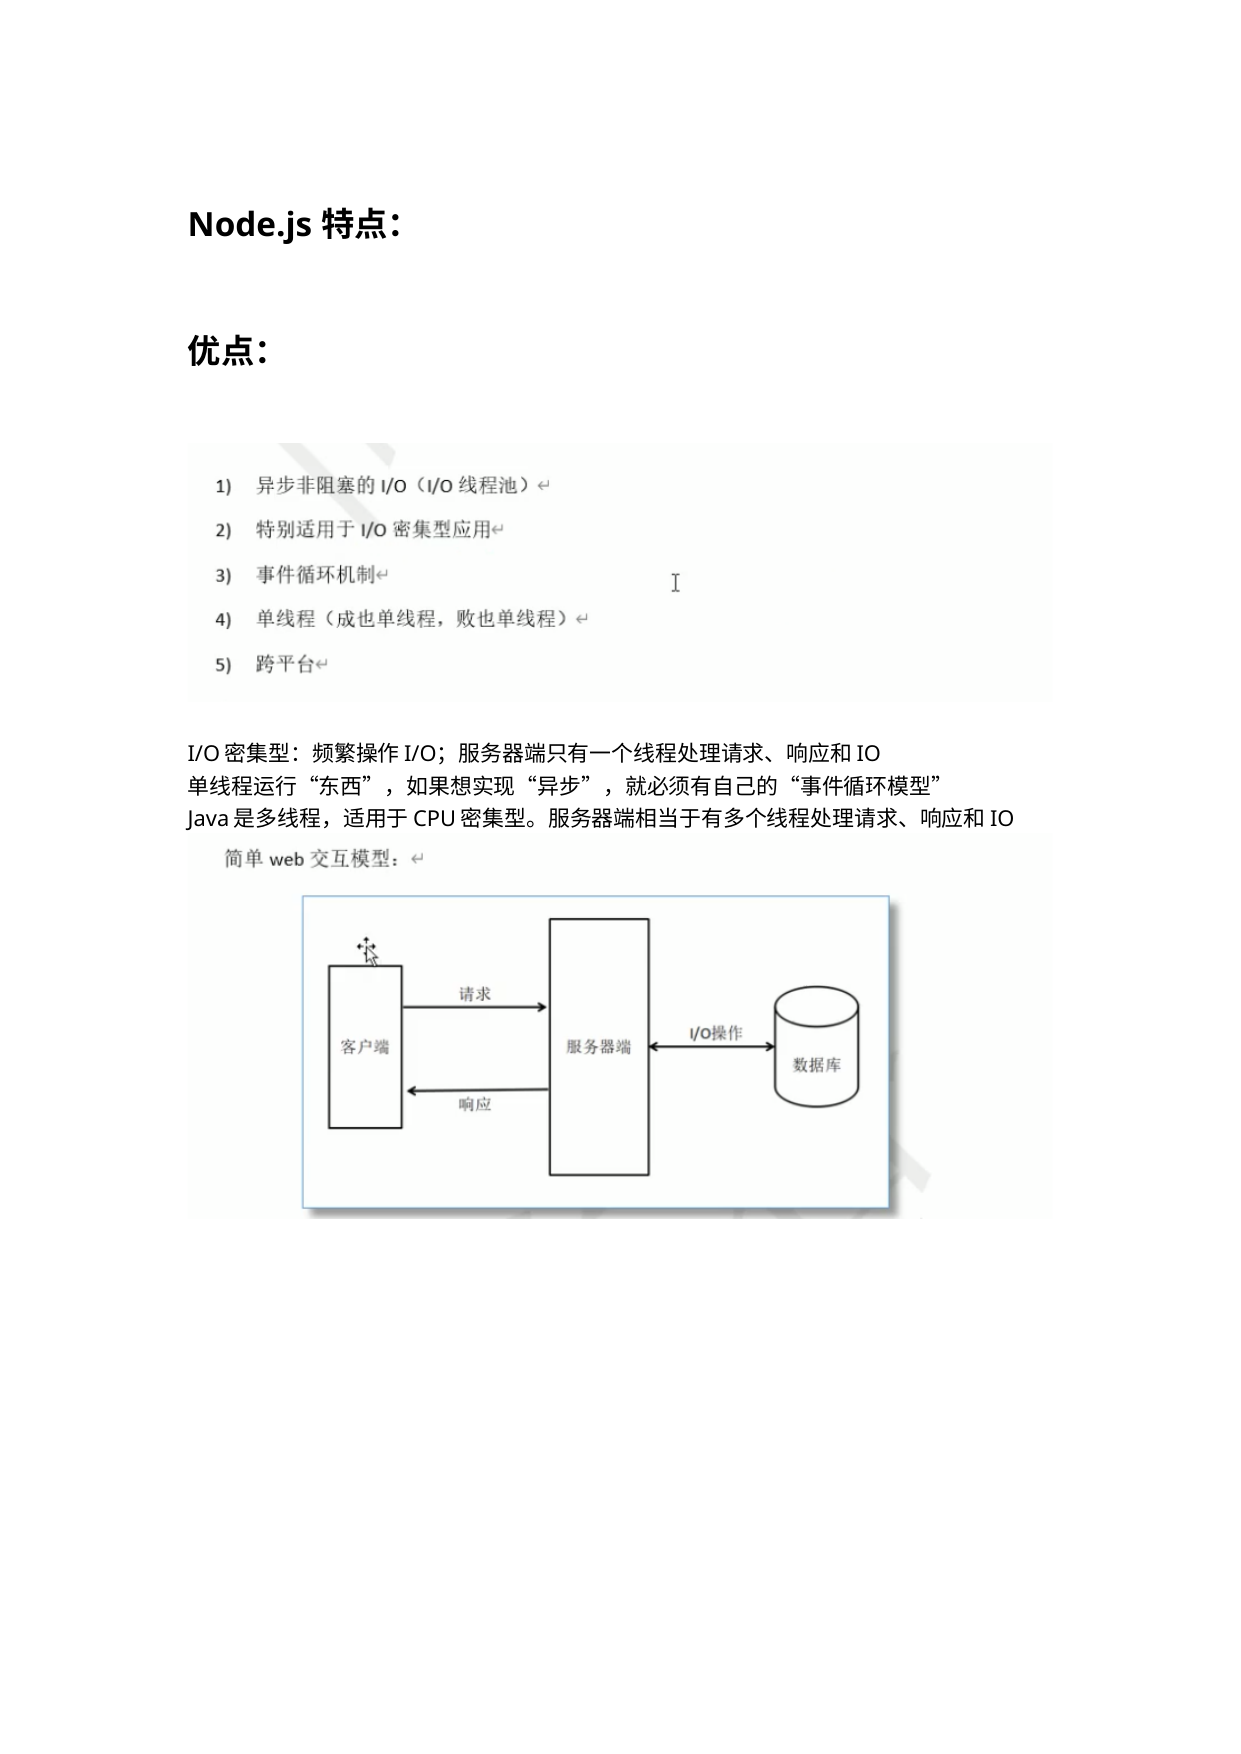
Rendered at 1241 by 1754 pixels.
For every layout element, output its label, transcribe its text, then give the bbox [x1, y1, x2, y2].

text Java是多线程，适用于CPU密集型。服务器端相当于有多个线程处理请求、响应和IO [187, 801, 1053, 833]
text I/O密集型：频繁操作I/O；服务器端只有一个线程处理请求、响应和IO [187, 736, 1053, 769]
subtitle Node.js 特点： [187, 189, 1053, 254]
text 单线程运行“东西”，如果想实现“异步”，就必须有自己的“事件循环模型” [187, 769, 1053, 801]
subtitle 优点： [187, 316, 1053, 381]
picture [187, 833, 1053, 1219]
picture [187, 443, 1053, 702]
